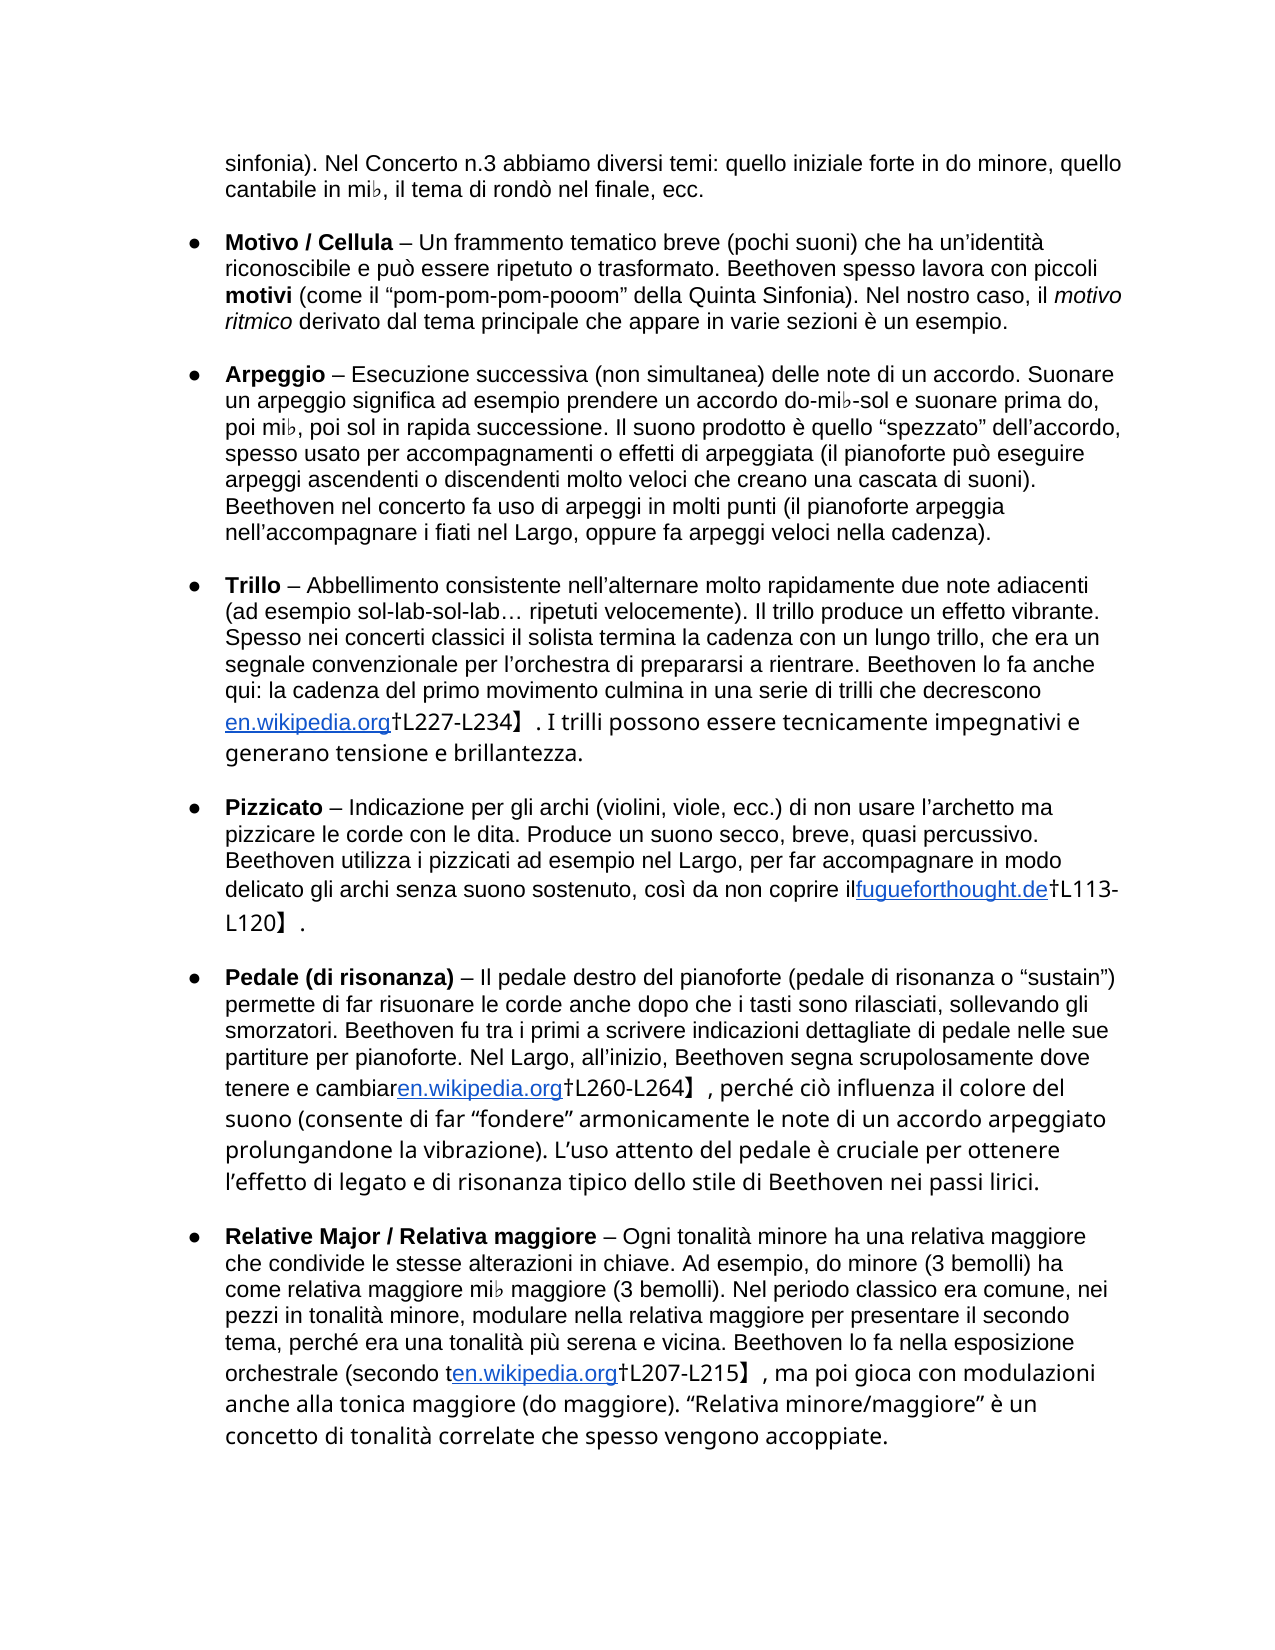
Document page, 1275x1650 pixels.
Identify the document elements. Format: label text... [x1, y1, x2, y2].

list Trillo – Abbellimento consistente nell’alternare molto rapidamente due note adiacenti (ad esempio sol-lab-sol-lab… ripetuti velocemente). Il trillo produce un effetto vibrante. Spesso nei concerti classici il solista termina la cadenza con un lungo trillo, che era un segnale convenzionale per l’orchestra di prepararsi a rientrare. Beethoven lo fa anche qui: la cadenza del primo movimento culmina in una serie di trilli che decrescono en.wikipedia.org†L227-L234】. I trilli possono essere tecnicamente impegnativi e generano tensione e brillantezza. [187, 572, 1125, 794]
list Pizzicato – Indicazione per gli archi (violini, viole, ecc.) di non usare l’archetto ma pizzicare le corde con le dita. Produce un suono secco, breve, quasi percussivo. Beethoven utilizza i pizzicati ad esempio nel Largo, per far accompagnare in modo delicato gli archi senza suono sostenuto, così da non coprire ilfugueforthought.de†L113-L120】. [187, 794, 1125, 964]
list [187, 150, 1125, 229]
list Motivo / Cellula – Un frammento tematico breve (pochi suoni) che ha un’identità riconoscibile e può essere ripetuto o trasformato. Beethoven spesso lavora con piccoli motivi (come il “pom-pom-pom-pooom” della Quinta Sinfonia). Nel nostro caso, il motivo ritmico derivato dal tema principale che appare in varie sezioni è un esempio. [187, 229, 1125, 361]
list Relative Major / Relativa maggiore – Ogni tonalità minore ha una relativa maggiore che condivide le stesse alterazioni in chiave. Ad esempio, do minore (3 bemolli) ha come relativa maggiore mi♭ maggiore (3 bemolli). Nel periodo classico era comune, nei pezzi in tonalità minore, modulare nella relativa maggiore per presentare il secondo tema, perché era una tonalità più serena e vicina. Beethoven lo fa nella esposizione orchestrale (secondo ten.wikipedia.org†L207-L215】, ma poi gioca con modulazioni anche alla tonica maggiore (do maggiore). “Relativa minore/maggiore” è un concetto di tonalità correlate che spesso vengono accoppiate. [187, 1223, 1125, 1477]
list Arpeggio – Esecuzione successiva (non simultanea) delle note di un accordo. Suonare un arpeggio significa ad esempio prendere un accordo do-mi♭-sol e suonare prima do, poi mi♭, poi sol in rapida successione. Il suono prodotto è quello “spezzato” dell’accordo, spesso usato per accompagnamenti o effetti di arpeggiata (il pianoforte può eseguire arpeggi ascendenti o discendenti molto veloci che creano una cascata di suoni). Beethoven nel concerto fa uso di arpeggi in molti punti (il pianoforte arpeggia nell’accompagnare i fiati nel Largo, oppure fa arpeggi veloci nella cadenza). [187, 361, 1125, 572]
list Pedale (di risonanza) – Il pedale destro del pianoforte (pedale di risonanza o “sustain”) permette di far risuonare le corde anche dopo che i tasti sono rilasciati, sollevando gli smorzatori. Beethoven fu tra i primi a scrivere indicazioni dettagliate di pedale nelle sue partiture per pianoforte. Nel Largo, all’inizio, Beethoven segna scrupolosamente dove tenere e cambiaren.wikipedia.org†L260-L264】, perché ciò influenza il colore del suono (consente di far “fondere” armonicamente le note di un accordo arpeggiato prolungandone la vibrazione). L’uso attento del pedale è cruciale per ottenere l’effetto di legato e di risonanza tipico dello stile di Beethoven nei passi lirici. [187, 964, 1125, 1223]
